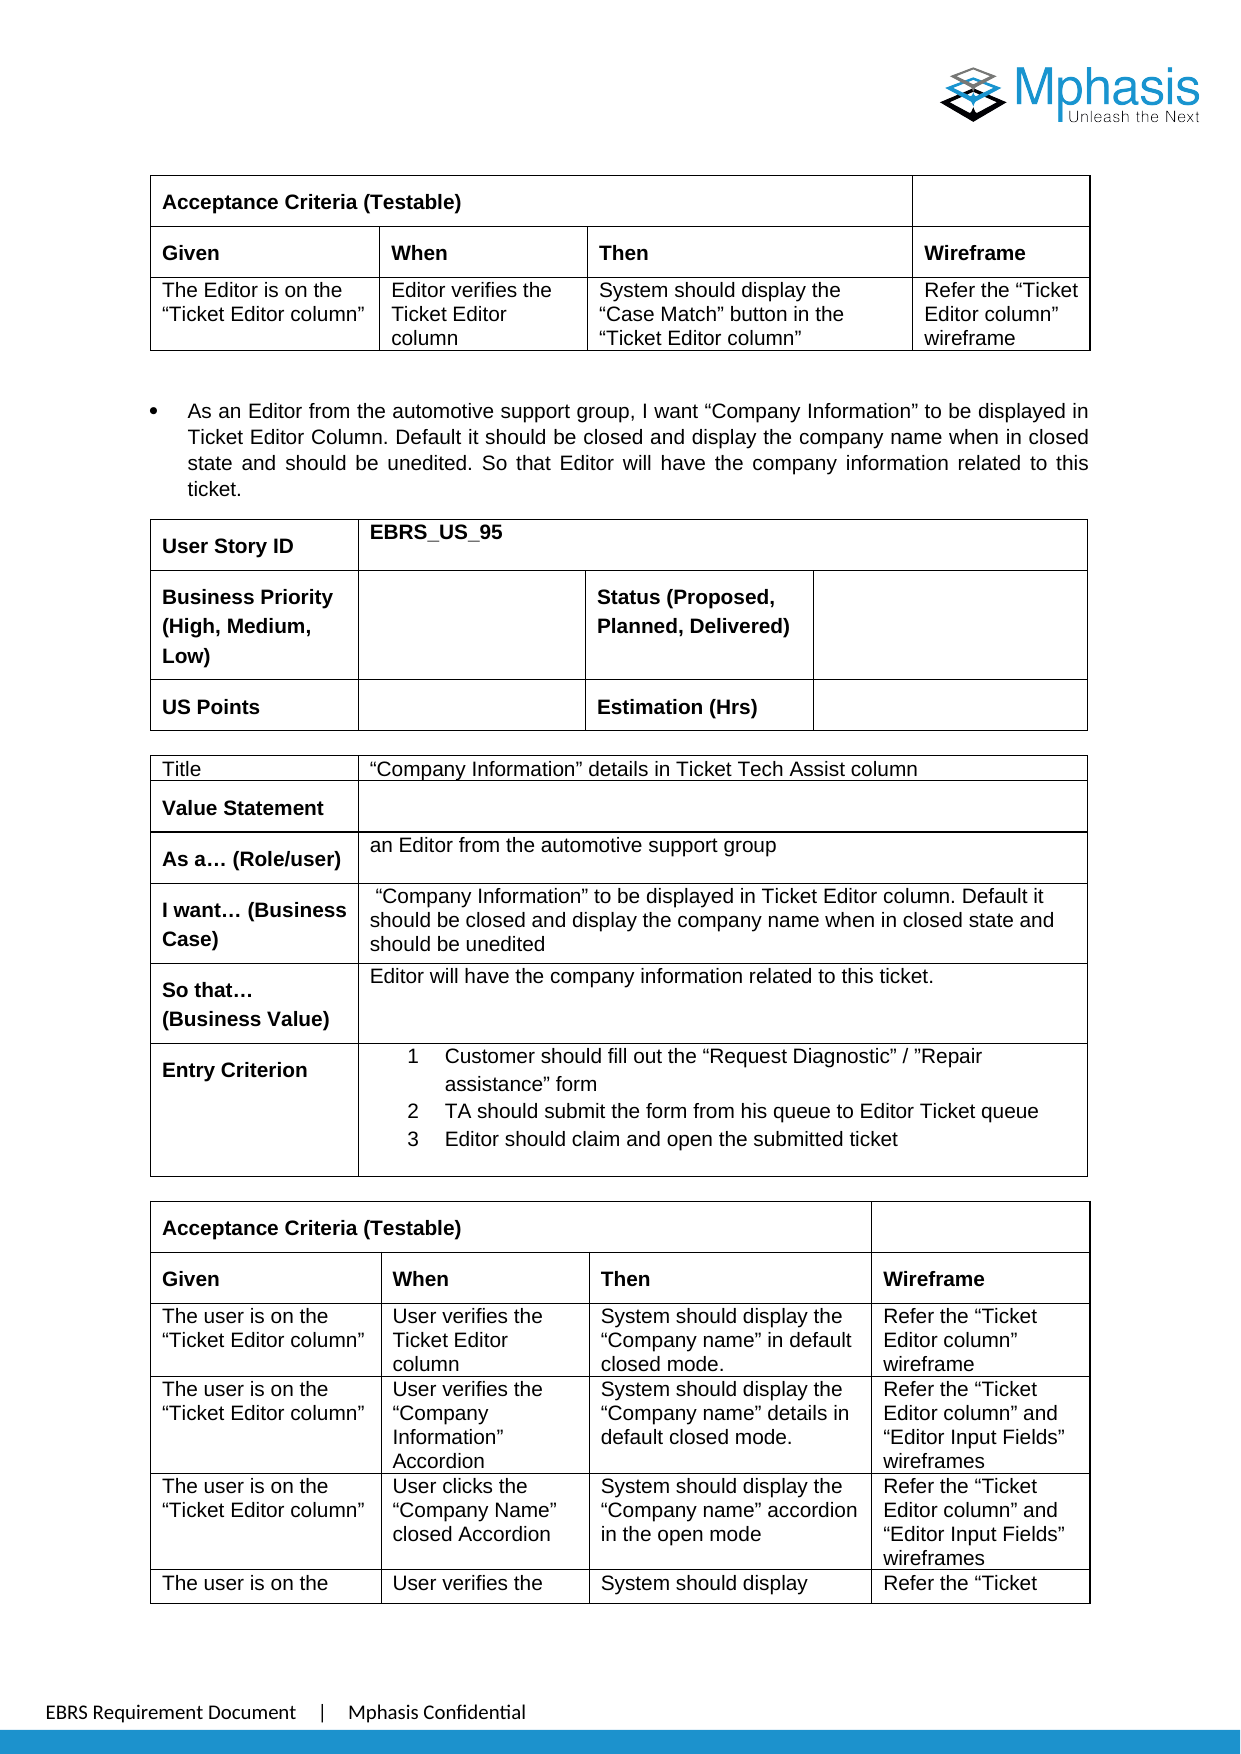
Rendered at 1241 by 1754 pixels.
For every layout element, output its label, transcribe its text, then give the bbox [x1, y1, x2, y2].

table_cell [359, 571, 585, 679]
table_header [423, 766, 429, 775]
picture [926, 51, 1213, 139]
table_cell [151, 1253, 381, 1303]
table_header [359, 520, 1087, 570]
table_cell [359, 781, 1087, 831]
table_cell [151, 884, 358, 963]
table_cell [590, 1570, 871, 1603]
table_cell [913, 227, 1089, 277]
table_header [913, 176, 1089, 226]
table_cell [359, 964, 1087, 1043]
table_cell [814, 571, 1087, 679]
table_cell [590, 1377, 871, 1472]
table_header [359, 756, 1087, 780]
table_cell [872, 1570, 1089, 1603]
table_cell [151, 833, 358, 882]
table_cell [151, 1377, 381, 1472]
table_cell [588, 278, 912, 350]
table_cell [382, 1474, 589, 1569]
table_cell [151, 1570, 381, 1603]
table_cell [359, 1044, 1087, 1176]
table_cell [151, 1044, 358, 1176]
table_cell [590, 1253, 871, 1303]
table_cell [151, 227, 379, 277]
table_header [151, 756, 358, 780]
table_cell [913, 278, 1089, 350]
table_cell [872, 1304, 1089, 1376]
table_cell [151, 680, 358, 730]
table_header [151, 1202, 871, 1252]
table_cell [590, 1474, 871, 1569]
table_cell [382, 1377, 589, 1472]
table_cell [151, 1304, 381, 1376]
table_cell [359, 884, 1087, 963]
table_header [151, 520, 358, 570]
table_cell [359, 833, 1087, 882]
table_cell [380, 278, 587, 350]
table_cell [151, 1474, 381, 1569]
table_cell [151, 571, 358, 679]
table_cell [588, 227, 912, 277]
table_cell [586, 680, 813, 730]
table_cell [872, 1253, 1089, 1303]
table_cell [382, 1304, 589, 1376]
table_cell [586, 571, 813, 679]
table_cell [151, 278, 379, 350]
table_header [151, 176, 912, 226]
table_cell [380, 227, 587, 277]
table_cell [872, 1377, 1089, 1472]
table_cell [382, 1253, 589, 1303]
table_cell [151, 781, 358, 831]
list As an Editor from the automotive support group, I want “Company Information” to be displayed in Ticket Editor Column. Default it should be closed and display the company name when in closed state and should be unedited. So that Editor will have the company information related to this ticket. [150, 399, 1090, 500]
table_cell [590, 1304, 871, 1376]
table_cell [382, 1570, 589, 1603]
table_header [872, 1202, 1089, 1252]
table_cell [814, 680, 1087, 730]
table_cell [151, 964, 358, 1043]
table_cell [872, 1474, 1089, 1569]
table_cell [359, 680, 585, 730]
